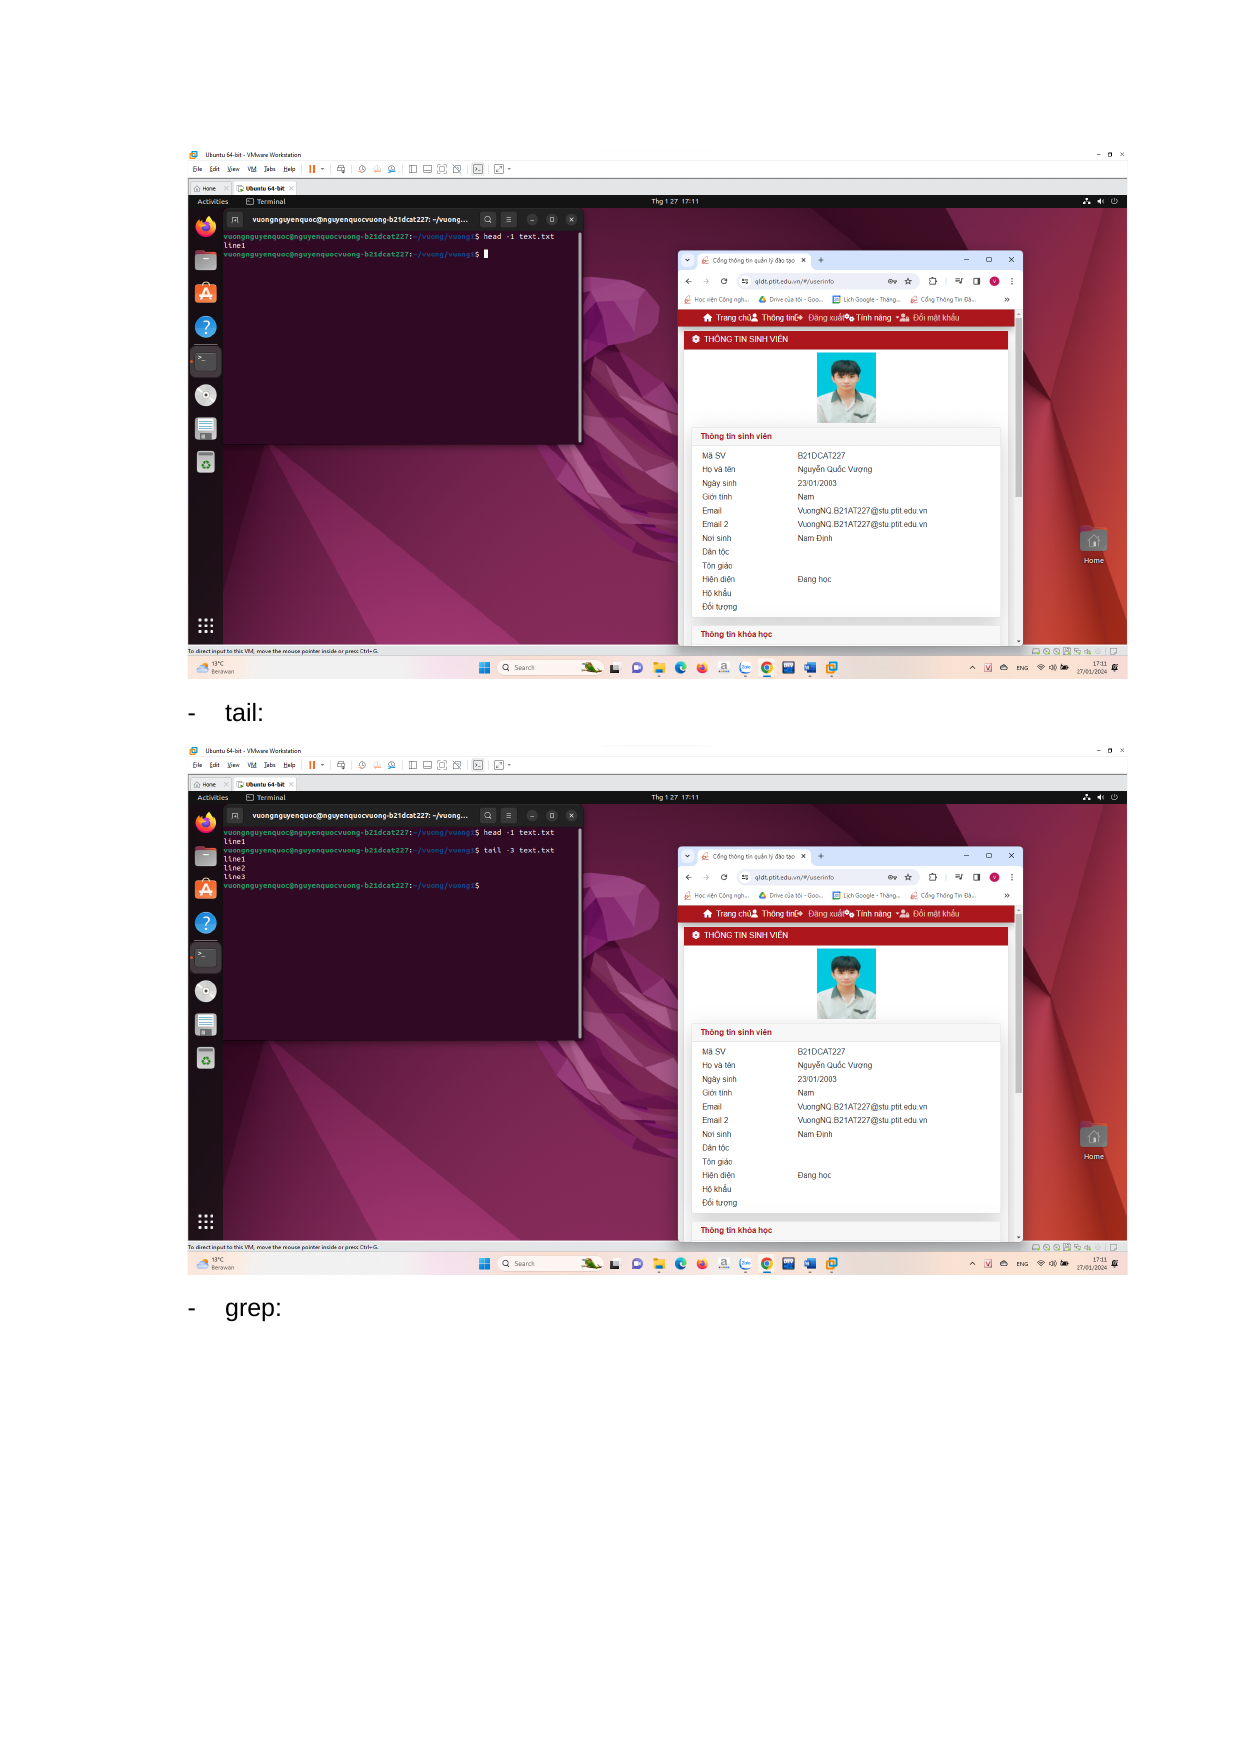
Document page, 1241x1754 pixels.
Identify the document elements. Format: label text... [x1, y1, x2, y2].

picture [187, 150, 1128, 679]
list grep: [187, 1293, 1090, 1322]
list tail: [187, 698, 1090, 726]
picture [187, 745, 1128, 1275]
